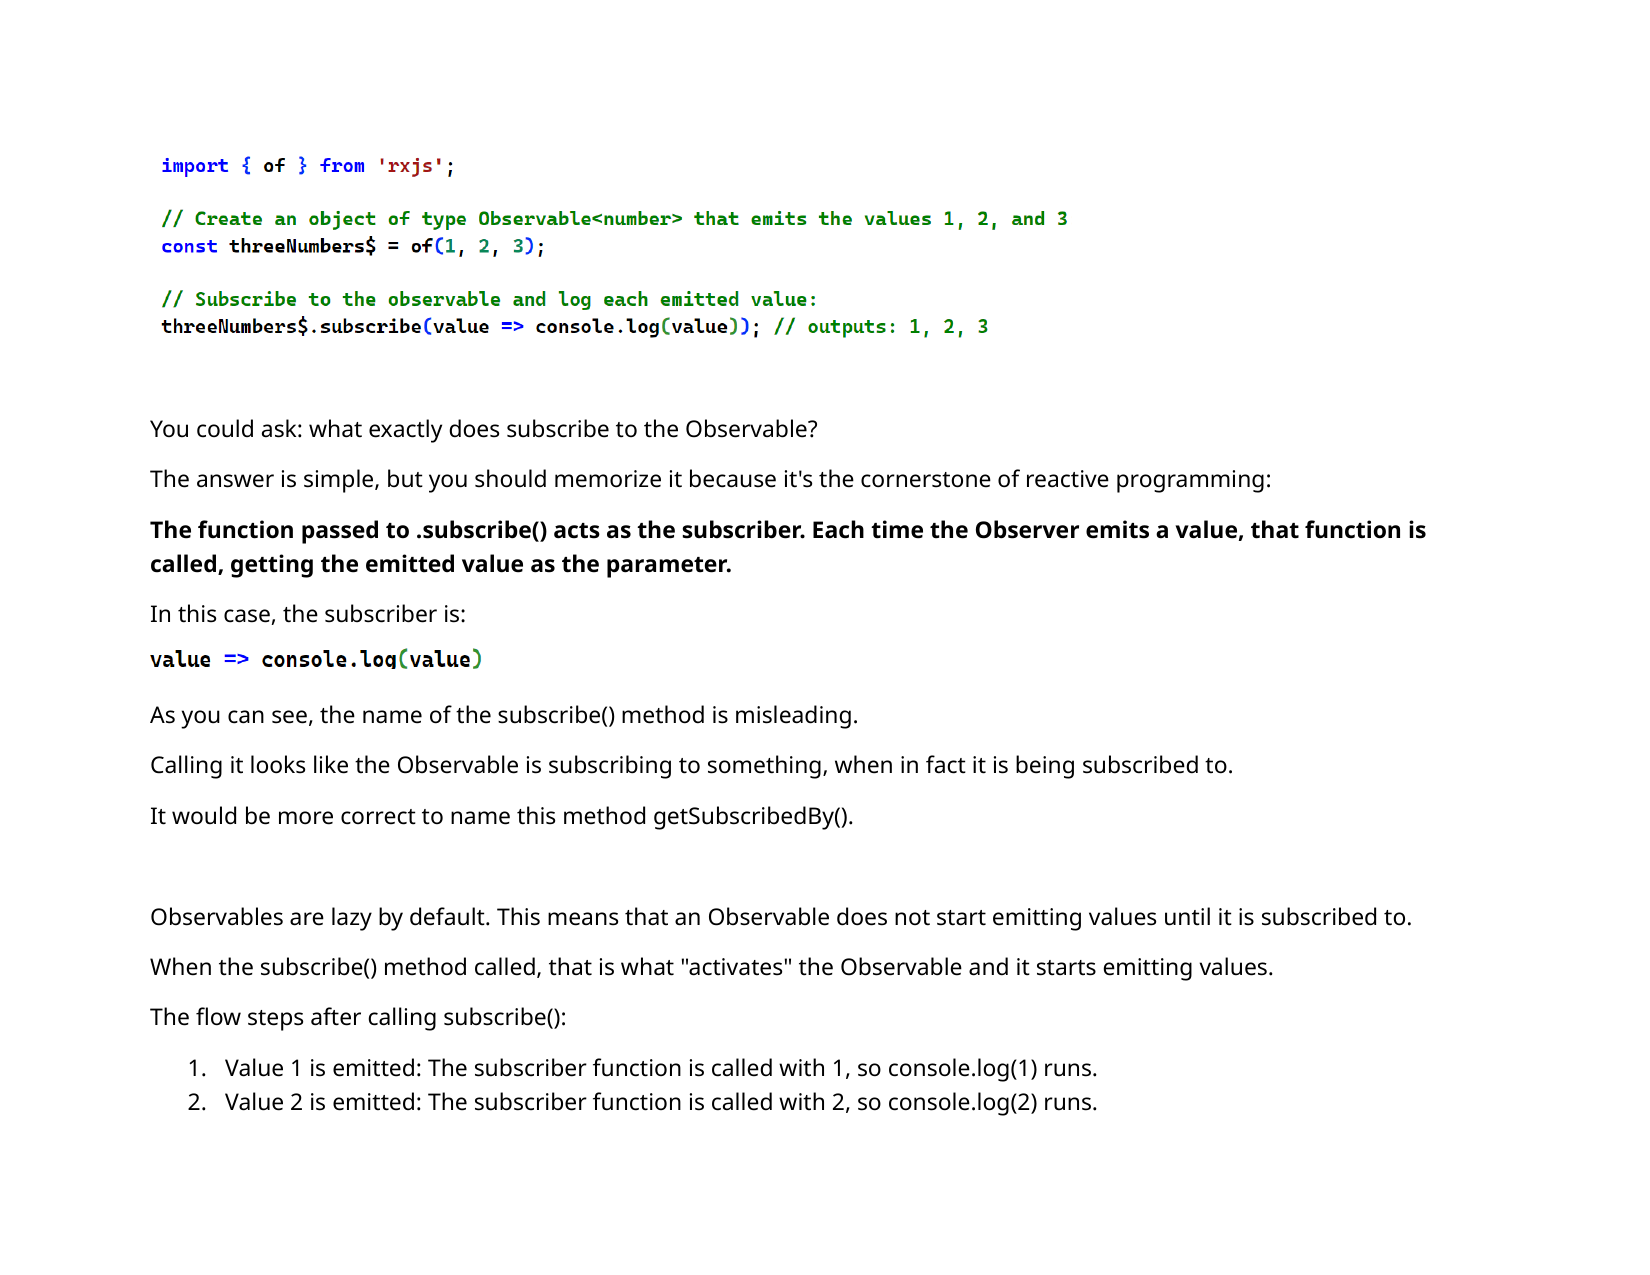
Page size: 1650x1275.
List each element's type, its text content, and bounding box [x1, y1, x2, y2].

text In this case, the subscriber is: [150, 598, 1500, 629]
text It would be more correct to name this method getSubscribedBy(). [150, 800, 1500, 831]
picture [150, 648, 483, 669]
text As you can see, the name of the subscribe() method is misleading. [150, 699, 1500, 730]
list Value 2 is emitted: The subscriber function is called with 2, so console.log(2) runs. [187, 1086, 1500, 1117]
text Calling it looks like the Observable is subscribing to something, when in fact it is being subscribed to. [150, 749, 1500, 781]
text The flow steps after calling subscribe(): [150, 1001, 1500, 1033]
text The answer is simple, but you should memorize it because it's the cornerstone of reactive programming: [150, 463, 1500, 495]
picture [150, 150, 1072, 344]
text You could ask: what exactly does subscribe to the Observable? [150, 413, 1500, 444]
text When the subscribe() method called, that is what "activates" the Observable and it starts emitting values. [150, 951, 1500, 982]
text Observables are lazy by default. This means that an Observable does not start emitting values until it is subscribed to. [150, 901, 1500, 932]
list Value 1 is emitted: The subscriber function is called with 1, so console.log(1) runs. [187, 1052, 1500, 1083]
text The function passed to .subscribe() acts as the subscriber. Each time the Observer emits a value, that function is called, getting the emitted value as the parameter. [150, 514, 1500, 579]
